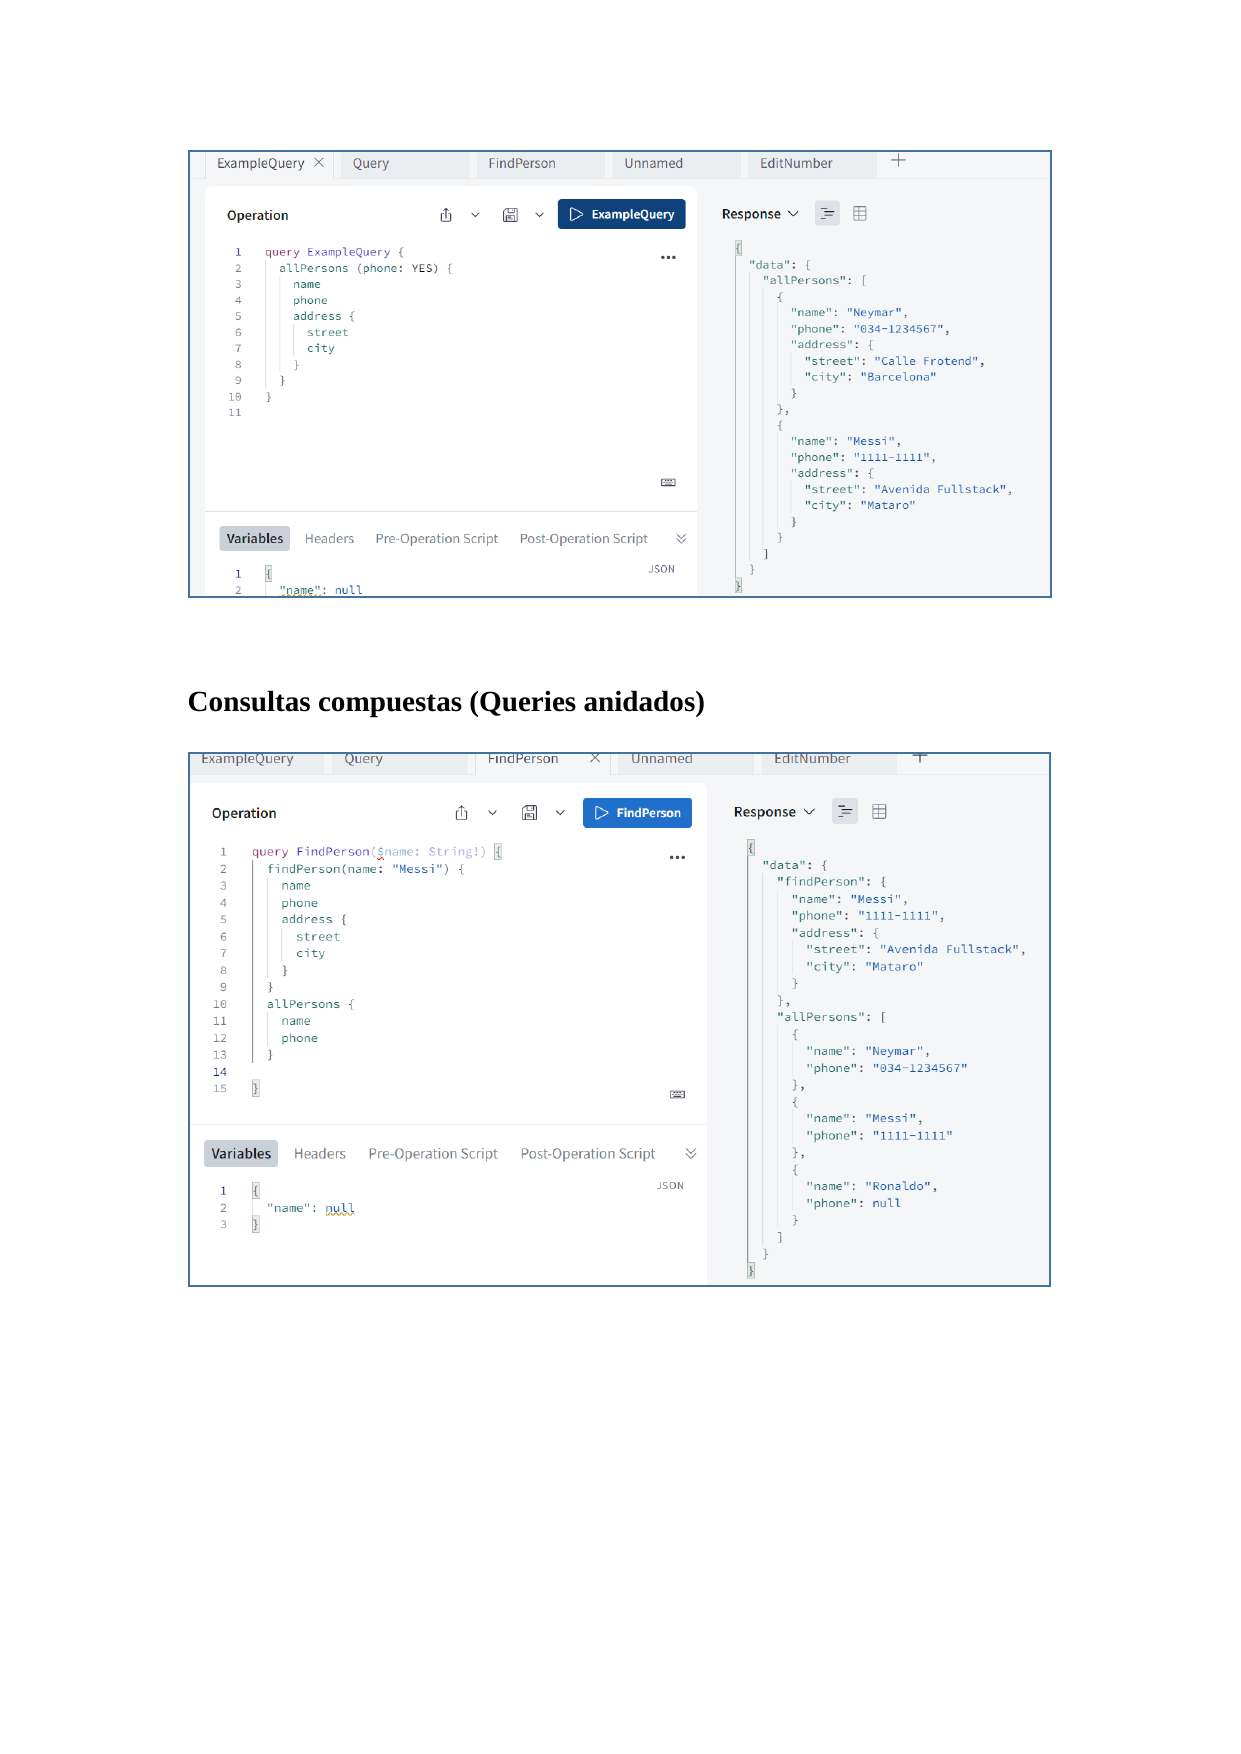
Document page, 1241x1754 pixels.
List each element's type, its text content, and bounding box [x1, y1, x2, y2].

list Consultas compuestas (Queries anidados) [187, 684, 978, 718]
picture [190, 152, 1050, 596]
picture [190, 754, 1049, 1285]
